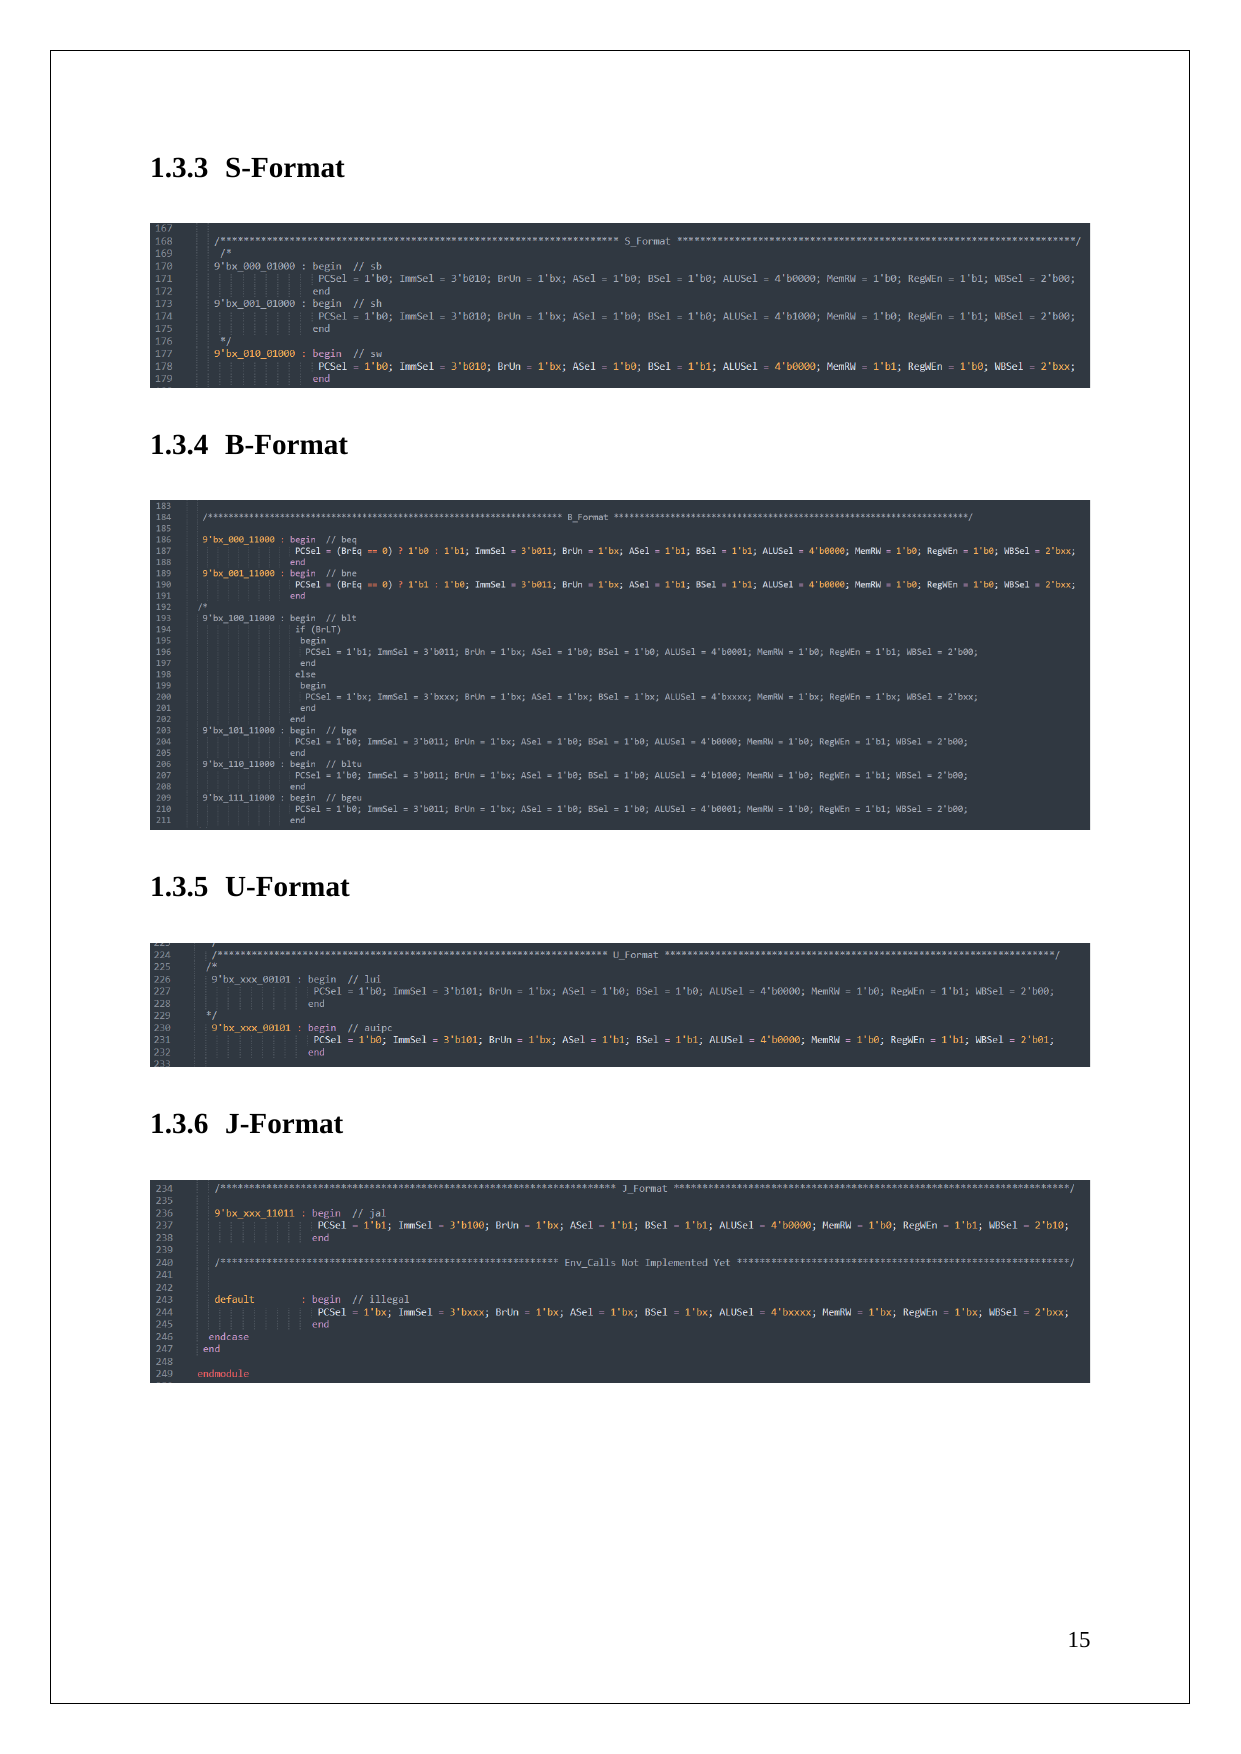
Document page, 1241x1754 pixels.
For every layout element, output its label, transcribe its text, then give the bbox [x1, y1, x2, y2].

subtitle S-Format [150, 150, 1090, 183]
subtitle U-Format [150, 869, 1090, 903]
picture [150, 500, 1091, 830]
subtitle B-Format [150, 427, 1090, 460]
picture [150, 943, 1091, 1067]
picture [150, 223, 1091, 388]
subtitle J-Format [150, 1107, 1090, 1140]
picture [150, 1180, 1091, 1383]
